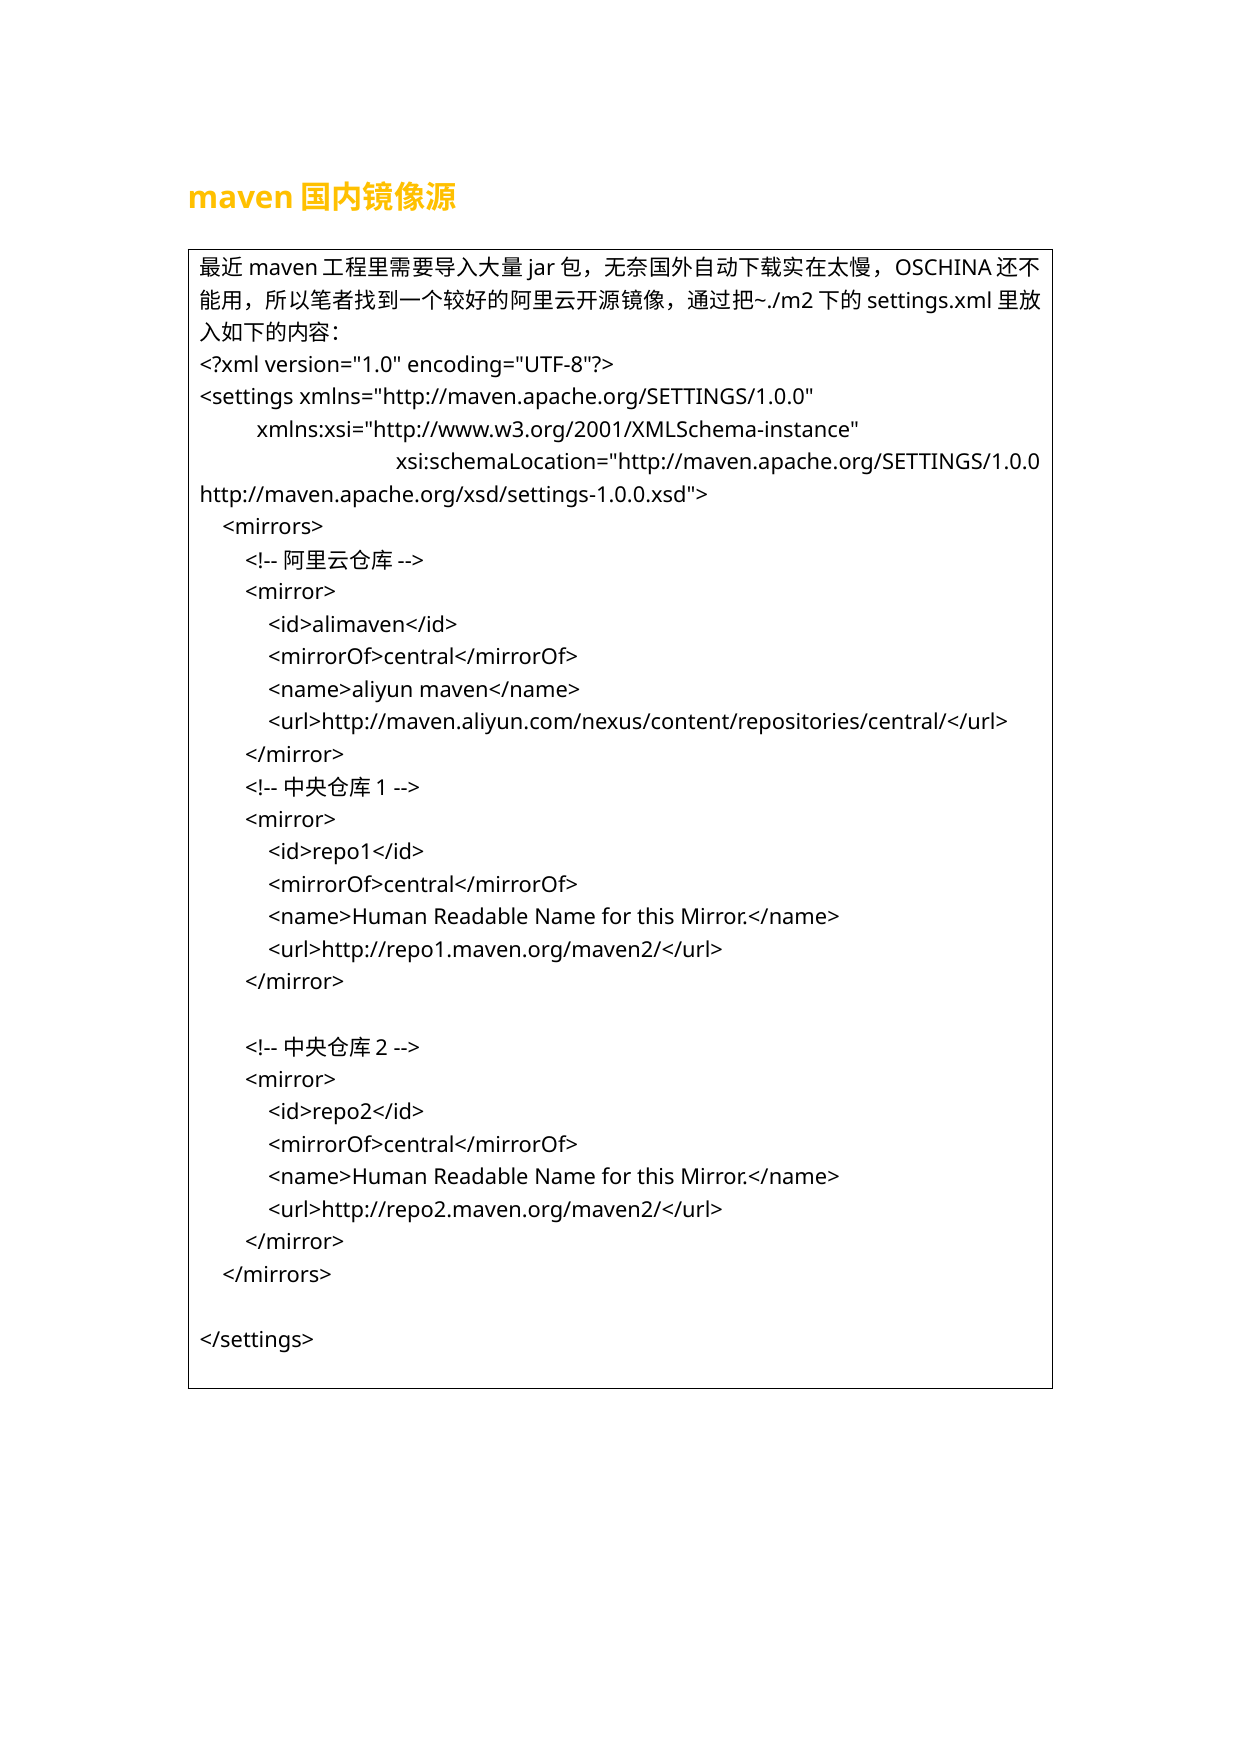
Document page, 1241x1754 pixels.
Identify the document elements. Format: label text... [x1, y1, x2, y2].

subtitle maven国内镜像源 [187, 162, 1053, 227]
table_header 最近maven工程里需要导入大量jar包，无奈国外自动下载实在太慢，OSCHINA还不能用，所以笔者找到一个较好的阿里云开源镜像，通过把~./m2下的settings.xml里放入如下的内容： <?xml version="1.0" encoding="UTF-8"?> <settings xmlns="http://maven.apache.org/SETTINGS/1.0.0" xmlns:xsi="http://www.w3.org/2001/XMLSchema-instance" xsi:schemaLocation="http://maven.apache.org/SETTINGS/1.0.0 http://maven.apache.org/xsd/settings-1.0.0.xsd"> <mirrors> <!-- 阿里云仓库 --> <mirror> <id>alimaven</id> <mirrorOf>central</mirrorOf> <name>aliyun maven</name> <url>http://maven.aliyun.com/nexus/content/repositories/central/</url> </mirror> <!-- 中央仓库1 --> <mirror> <id>repo1</id> <mirrorOf>central</mirrorOf> <name>Human Readable Name for this Mirror.</name> <url>http://repo1.maven.org/maven2/</url> </mirror> <!-- 中央仓库2 --> <mirror> <id>repo2</id> <mirrorOf>central</mirrorOf> <name>Human Readable Name for this Mirror.</name> <url>http://repo2.maven.org/maven2/</url> </mirror> </mirrors> </settings> [189, 250, 1052, 1387]
